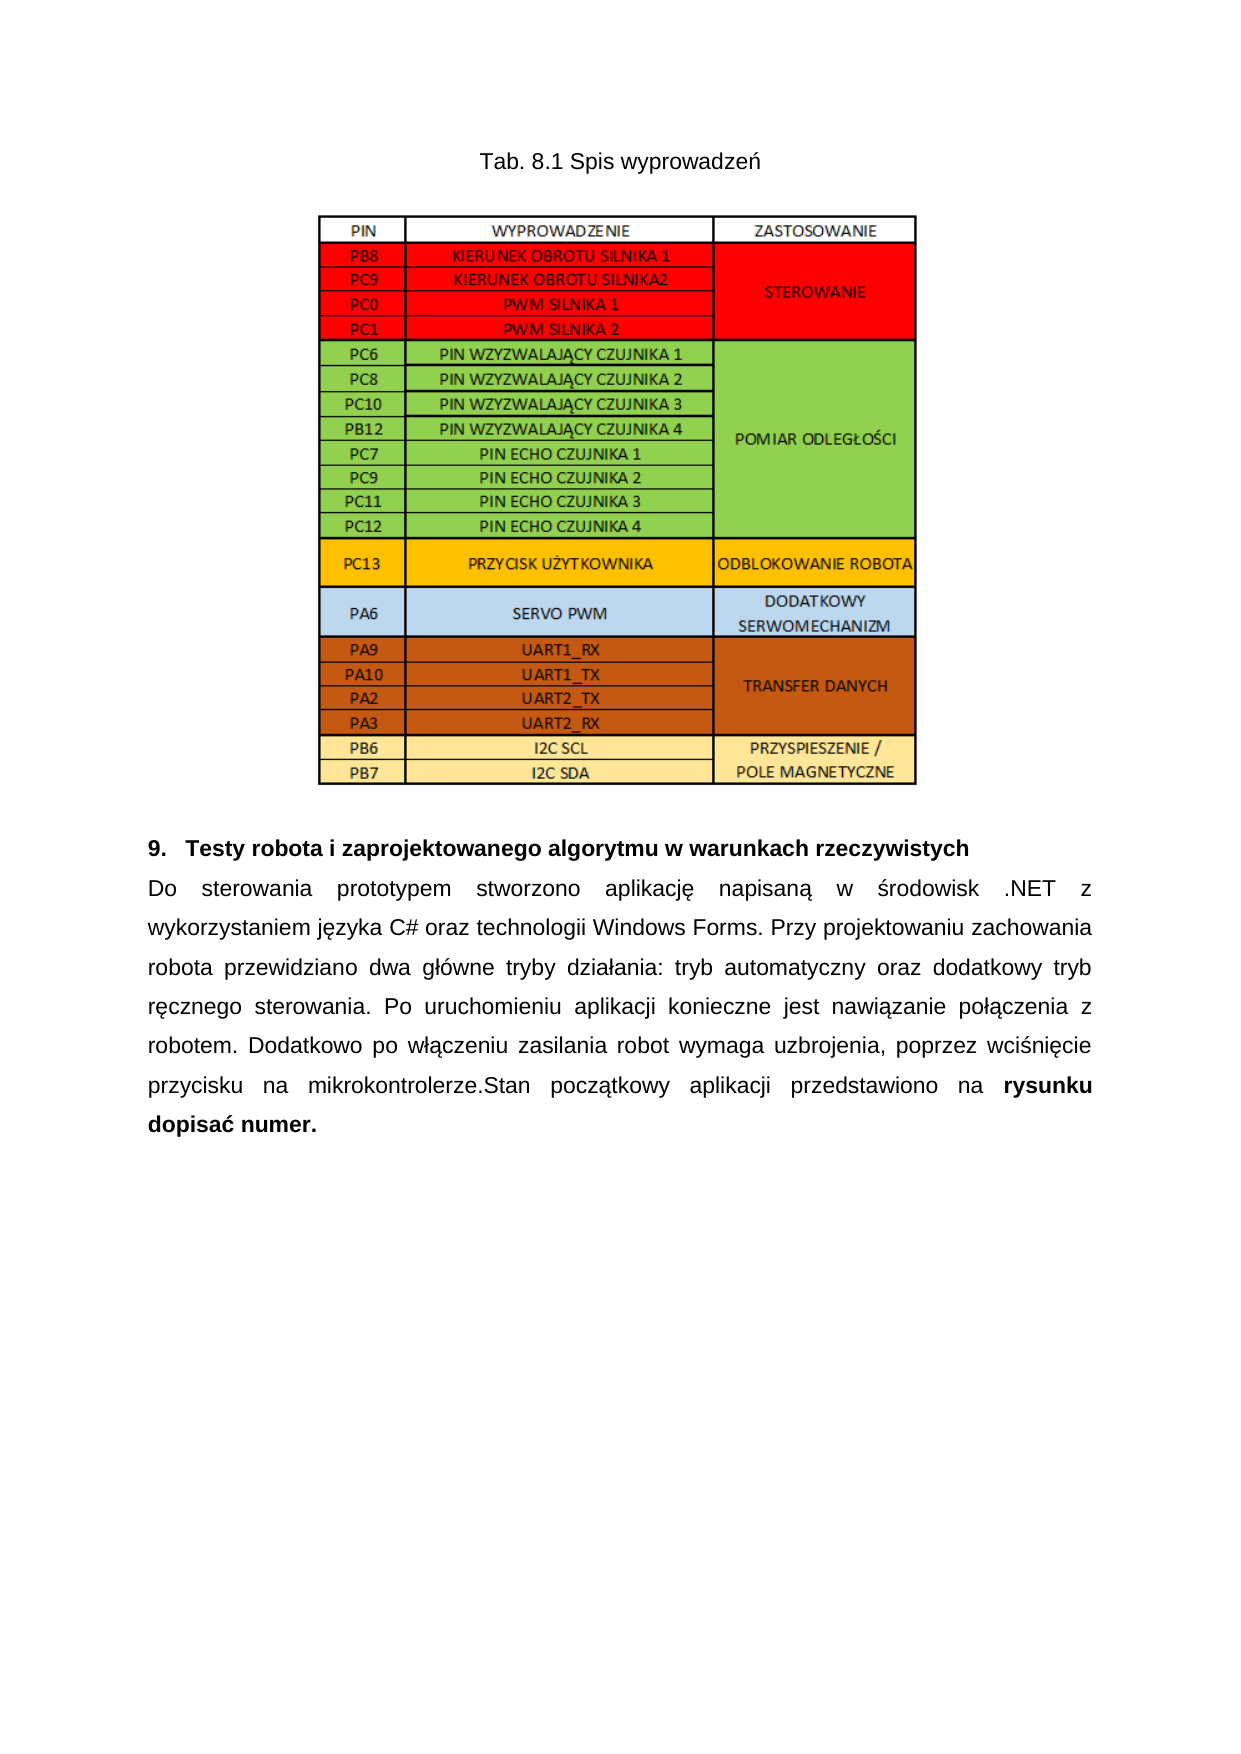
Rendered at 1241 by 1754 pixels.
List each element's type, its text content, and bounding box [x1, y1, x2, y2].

subtitle Testy robota i zaprojektowanego algorytmu w warunkach rzeczywistych [148, 835, 1093, 861]
picture [302, 203, 938, 805]
text Tab. 8.1 Spis wyprowadzeń [148, 148, 1093, 174]
text Do sterowania prototypem stworzono aplikację napisaną w środowisk .NET z wykorzystaniem języka C# oraz technologii Windows Forms. Przy projektowaniu zachowania robota przewidziano dwa główne tryby działania: tryb automatyczny oraz dodatkowy tryb ręcznego sterowania. Po uruchomieniu aplikacji konieczne jest nawiązanie połączenia z robotem. Dodatkowo po włączeniu zasilania robot wymaga uzbrojenia, poprzez wciśnięcie przycisku na mikrokontrolerze.Stan początkowy aplikacji przedstawiono na rysunku dopisać numer. [148, 874, 1093, 1138]
